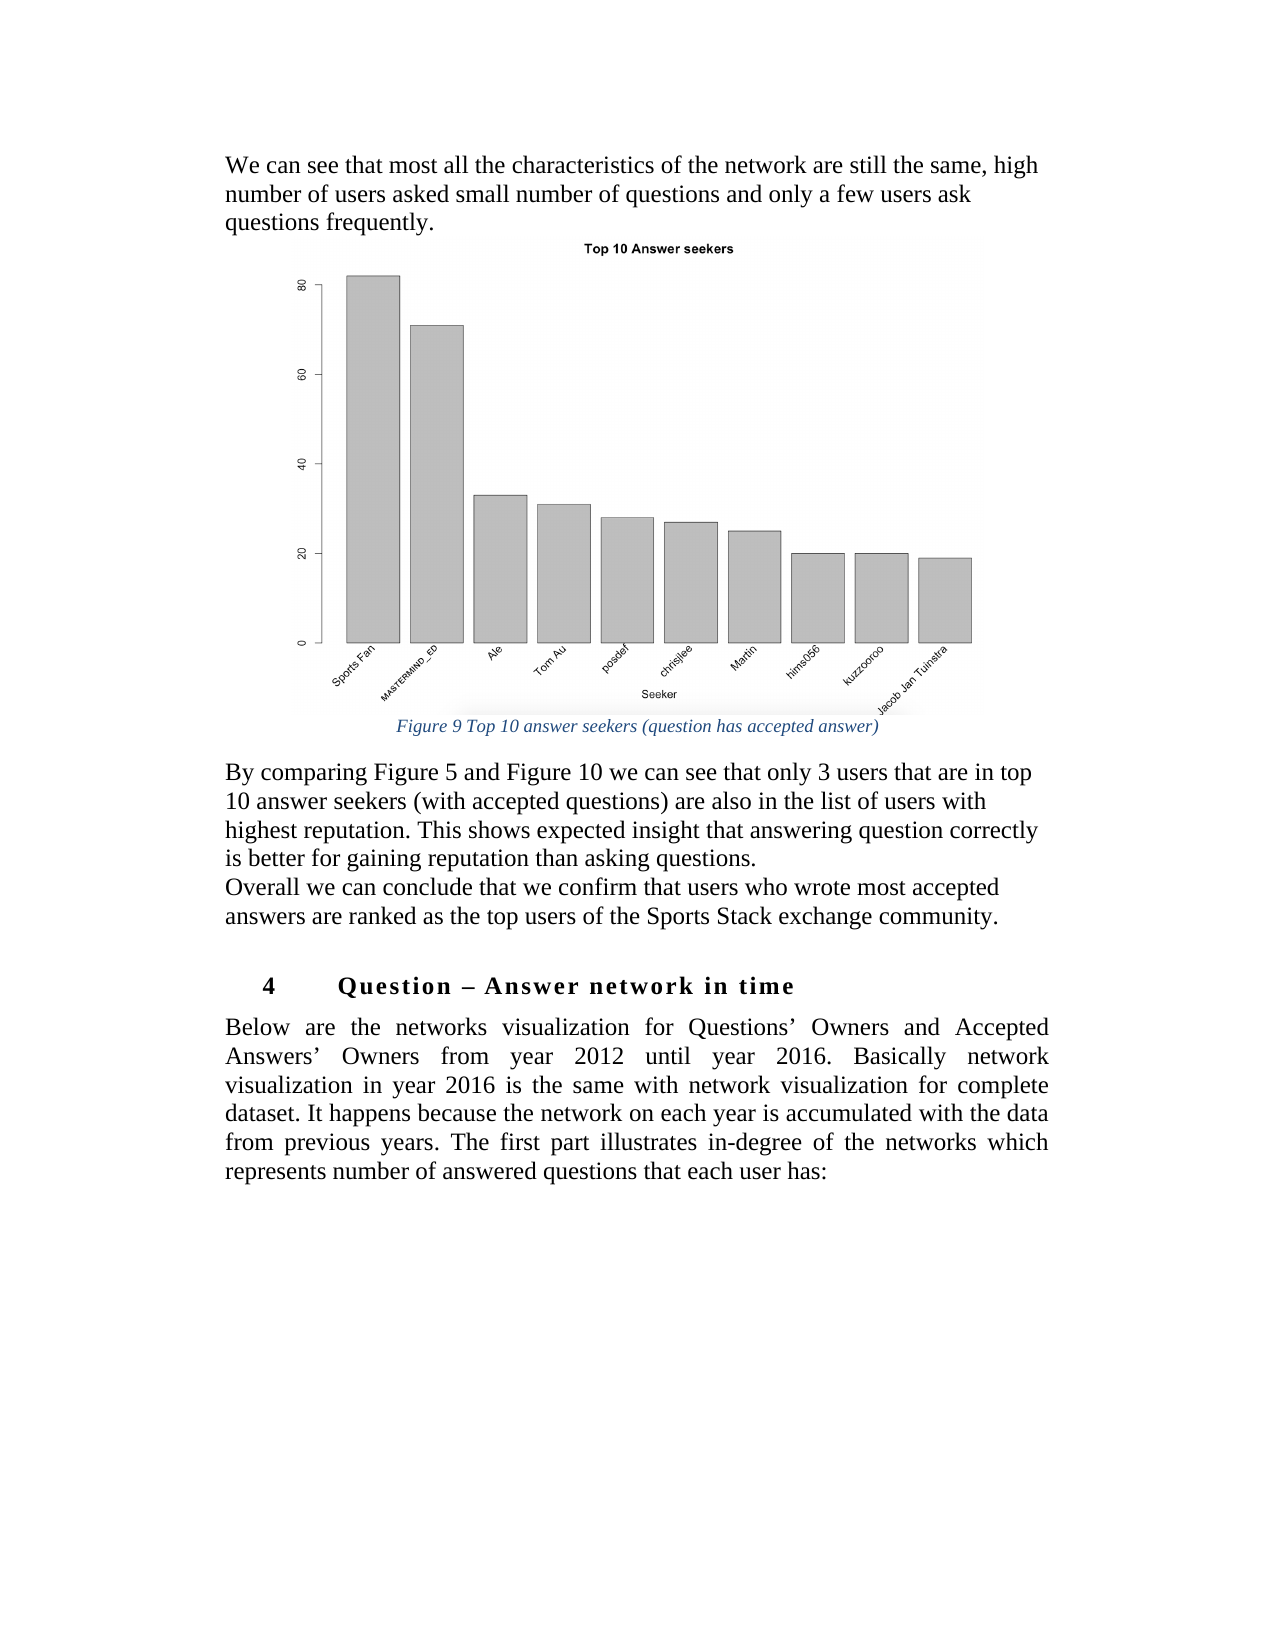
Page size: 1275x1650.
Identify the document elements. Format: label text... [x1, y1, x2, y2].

list Question – Answer network in time [262, 971, 1050, 1000]
text By comparing Figure 5 and Figure 10 we can see that only 3 users that are in top 10 answer seekers (with accepted questions) are also in the list of users with highest reputation. This shows expected insight that answering question correctly is better for gaining reputation than asking questions. [225, 757, 1050, 872]
text We can see that most all the characteristics of the network are still the same, high number of users asked small number of questions and only a few users ask questions frequently. [225, 150, 1050, 236]
text Overall we can conclude that we confirm that users who wrote most accepted answers are ranked as the top users of the Sports Stack exchange community. [225, 872, 1050, 930]
picture [291, 236, 984, 715]
text Below are the networks visualization for Questions’ Owners and Accepted Answers’ Owners from year 2012 until year 2016. Basically network visualization in year 2016 is the same with network visualization for complete dataset. It happens because the network on each year is accumulated with the data from previous years. The first part illustrates in-degree of the networks which represents number of answered questions that each user has: [225, 1012, 1050, 1185]
